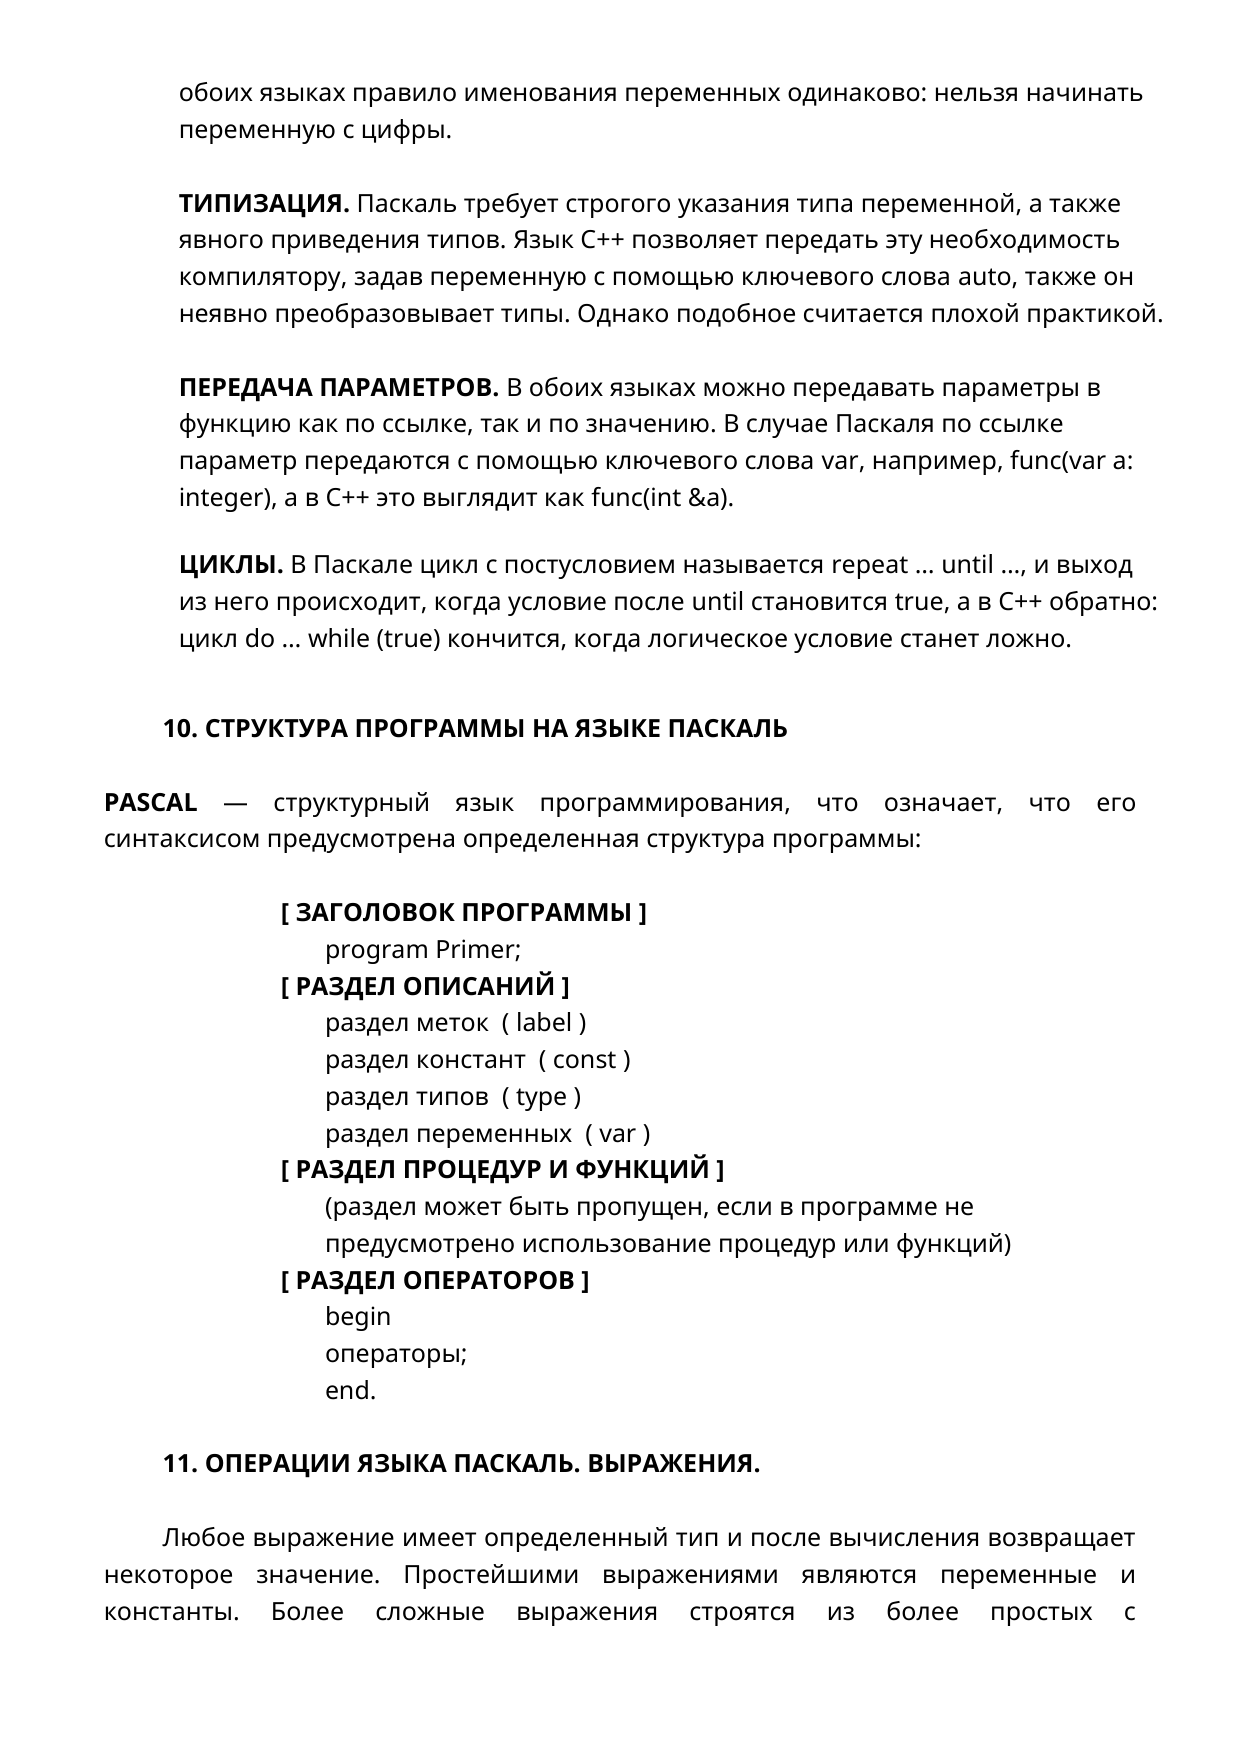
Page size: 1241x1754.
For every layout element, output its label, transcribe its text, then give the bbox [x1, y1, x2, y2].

text [ РАЗДЕЛ ОПЕРАТОРОВ ] [281, 1262, 1137, 1296]
text [ РАЗДЕЛ ОПИСАНИЙ ] [281, 968, 1137, 1002]
list ТИПИЗАЦИЯ. Паскаль требует строгого указания типа переменной, а также явного приведения типов. Язык С++ позволяет передать эту необходимость компилятору, задав переменную с помощью ключевого слова auto, также он неявно преобразовывает типы. Однако подобное считается плохой практикой. [178, 185, 1165, 330]
text [ ЗАГОЛОВОК ПРОГРАММЫ ] [281, 894, 1137, 929]
text begin [281, 1299, 1137, 1333]
text операторы; [281, 1336, 1137, 1370]
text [103, 1520, 1137, 1627]
list ПЕРЕДАЧА ПАРАМЕТРОВ. В обоих языках можно передавать параметры в функцию как по ссылке, так и по значению. В случае Паскаля по ссылке параметр передаются с помощью ключевого слова var, например, func(var a: integer), а в С++ это выглядит как func(int &a). [178, 369, 1165, 513]
subtitle 10. СТРУКТУРА ПРОГРАММЫ НА ЯЗЫКЕ ПАСКАЛЬ [103, 711, 1137, 745]
text end. [281, 1373, 1137, 1407]
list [178, 75, 1165, 146]
subtitle 11. ОПЕРАЦИИ ЯЗЫКА ПАСКАЛЬ. ВЫРАЖЕНИЯ. [103, 1446, 1137, 1480]
text PASCAL — структурный язык программирования, что означает, что его синтаксисом предусмотрена определенная структура программы: [103, 747, 1137, 855]
text раздел меток ( label ) раздел констант ( const ) раздел типов ( type ) раздел переменных ( var ) [325, 1005, 1137, 1149]
text (раздел может быть пропущен, если в программе не предусмотрено использование процедур или функций) [325, 1189, 1137, 1259]
text [ РАЗДЕЛ ПРОЦЕДУР И ФУНКЦИЙ ] [281, 1152, 1137, 1186]
list ЦИКЛЫ. В Паскале цикл с постусловием называется repeat … until …, и выход из него происходит, когда условие после until становится true, а в С++ обратно: цикл do … while (true) кончится, когда логическое условие станет ложно. [178, 547, 1165, 654]
text program Primer; [281, 931, 1137, 965]
